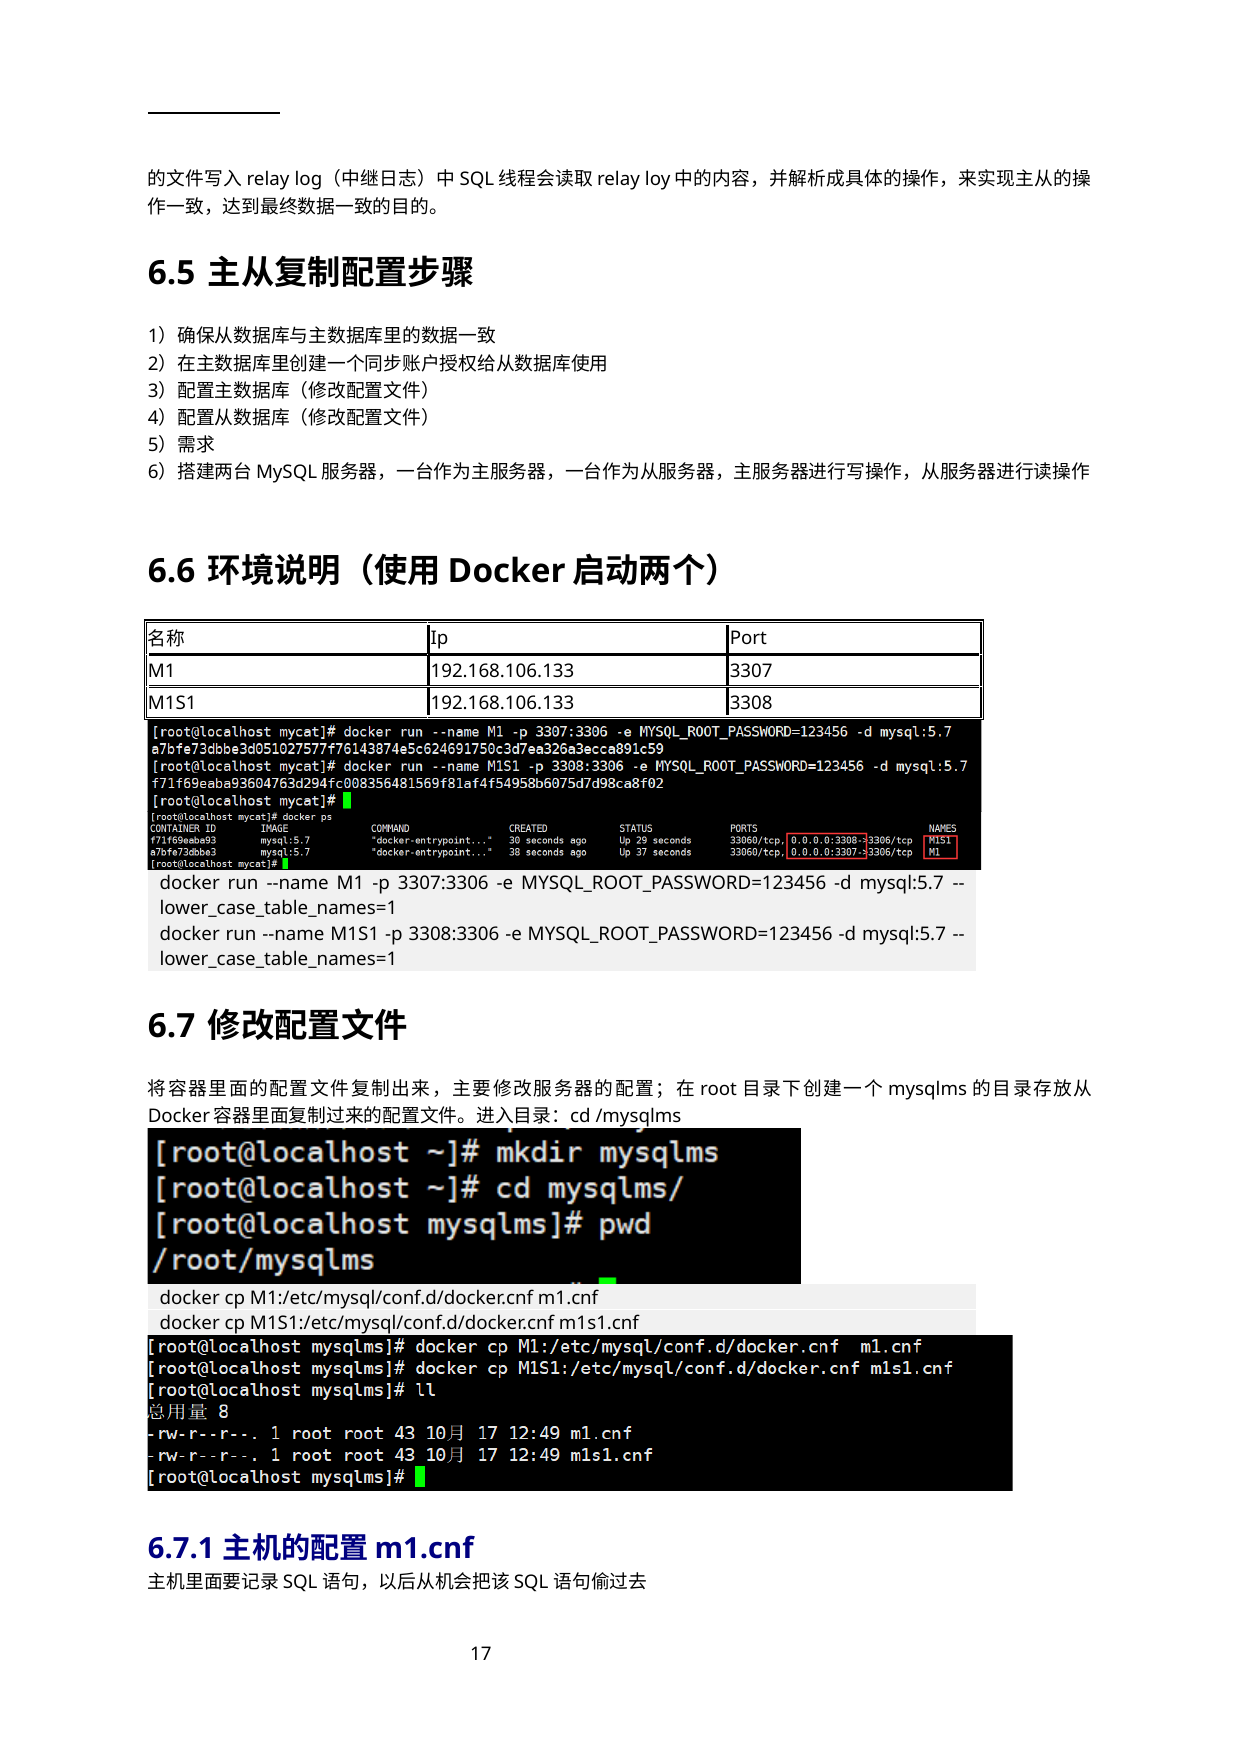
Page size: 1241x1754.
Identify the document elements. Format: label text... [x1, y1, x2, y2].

text 1）确保从数据库与主数据库里的数据一致 [148, 321, 1093, 348]
text 2）在主数据库里创建一个同步账户授权给从数据库使用 [148, 348, 1093, 375]
text 3）配置主数据库（修改配置文件） [148, 375, 1093, 403]
picture [147, 1335, 1013, 1491]
table_header 名称 [147, 621, 428, 653]
table_header docker run --name M1 -p 3307:3306 -e MYSQL_ROOT_PASSWORD=123456 -d mysql:5.7 --lower_case_table_names=1 [148, 870, 976, 920]
text 5）需求 [148, 430, 1093, 457]
picture [147, 719, 982, 870]
picture [147, 1128, 801, 1284]
table_cell 192.168.106.133 [430, 656, 726, 685]
subtitle 环境说明（使用Docker启动两个） [148, 544, 1093, 592]
table_cell docker run --name M1S1 -p 3308:3306 -e MYSQL_ROOT_PASSWORD=123456 -d mysql:5.7 --lower_case_table_names=1 [148, 920, 976, 971]
text 4）配置从数据库（修改配置文件） [148, 403, 1093, 430]
table_cell M1S1 [145, 685, 428, 717]
table_header Port [727, 623, 980, 653]
table_header Ip [428, 623, 727, 653]
subtitle 主从复制配置步骤 [148, 246, 1093, 294]
text 6）搭建两台MySQL服务器，一台作为主服务器，一台作为从服务器，主服务器进行写操作，从服务器进行读操作 [148, 457, 1093, 484]
table_header docker cp M1:/etc/mysql/conf.d/docker.cnf m1.cnf [148, 1284, 976, 1309]
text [148, 164, 1093, 218]
table_cell 192.168.106.133 [428, 688, 727, 717]
subtitle 修改配置文件 [148, 998, 1093, 1047]
table_cell docker cp M1S1:/etc/mysql/conf.d/docker.cnf m1s1.cnf [148, 1310, 976, 1335]
table_cell 3307 [729, 653, 982, 685]
table_cell 3308 [727, 685, 982, 717]
text 主机里面要记录SQL 语句，以后从机会把该SQL 语句偷过去 [148, 1567, 1093, 1594]
subtitle 主机的配置m1.cnf [148, 1524, 1093, 1567]
text 将容器里面的配置文件复制出来，主要修改服务器的配置；在root目录下创建一个mysqlms的目录存放从Docker容器里面复制过来的配置文件。进入目录：cd /mysqlms [148, 1074, 1093, 1128]
table_cell M1 [145, 653, 427, 685]
